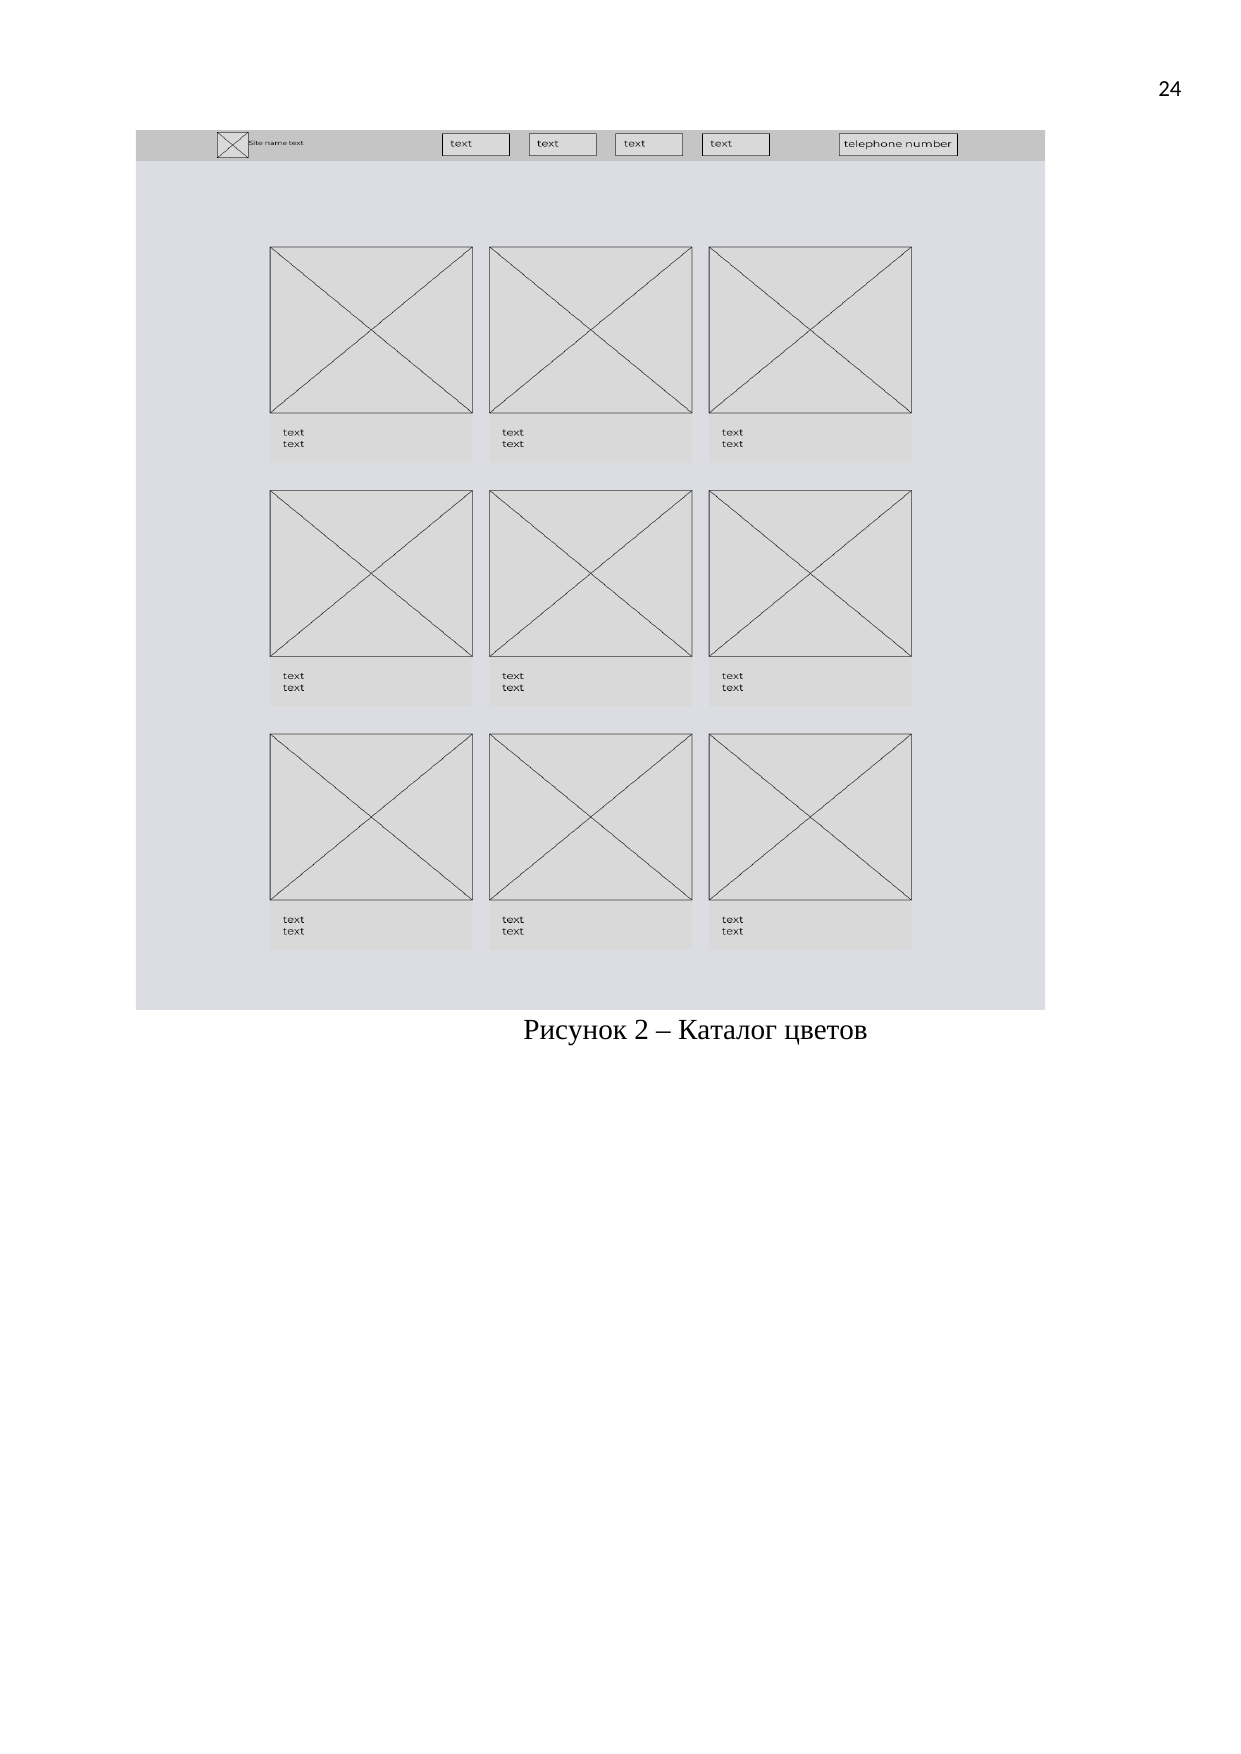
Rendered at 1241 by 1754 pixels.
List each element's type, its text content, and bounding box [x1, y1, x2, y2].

text Рисунок 2 – Каталог цветов [136, 1012, 1181, 1045]
picture [135, 130, 1046, 1010]
